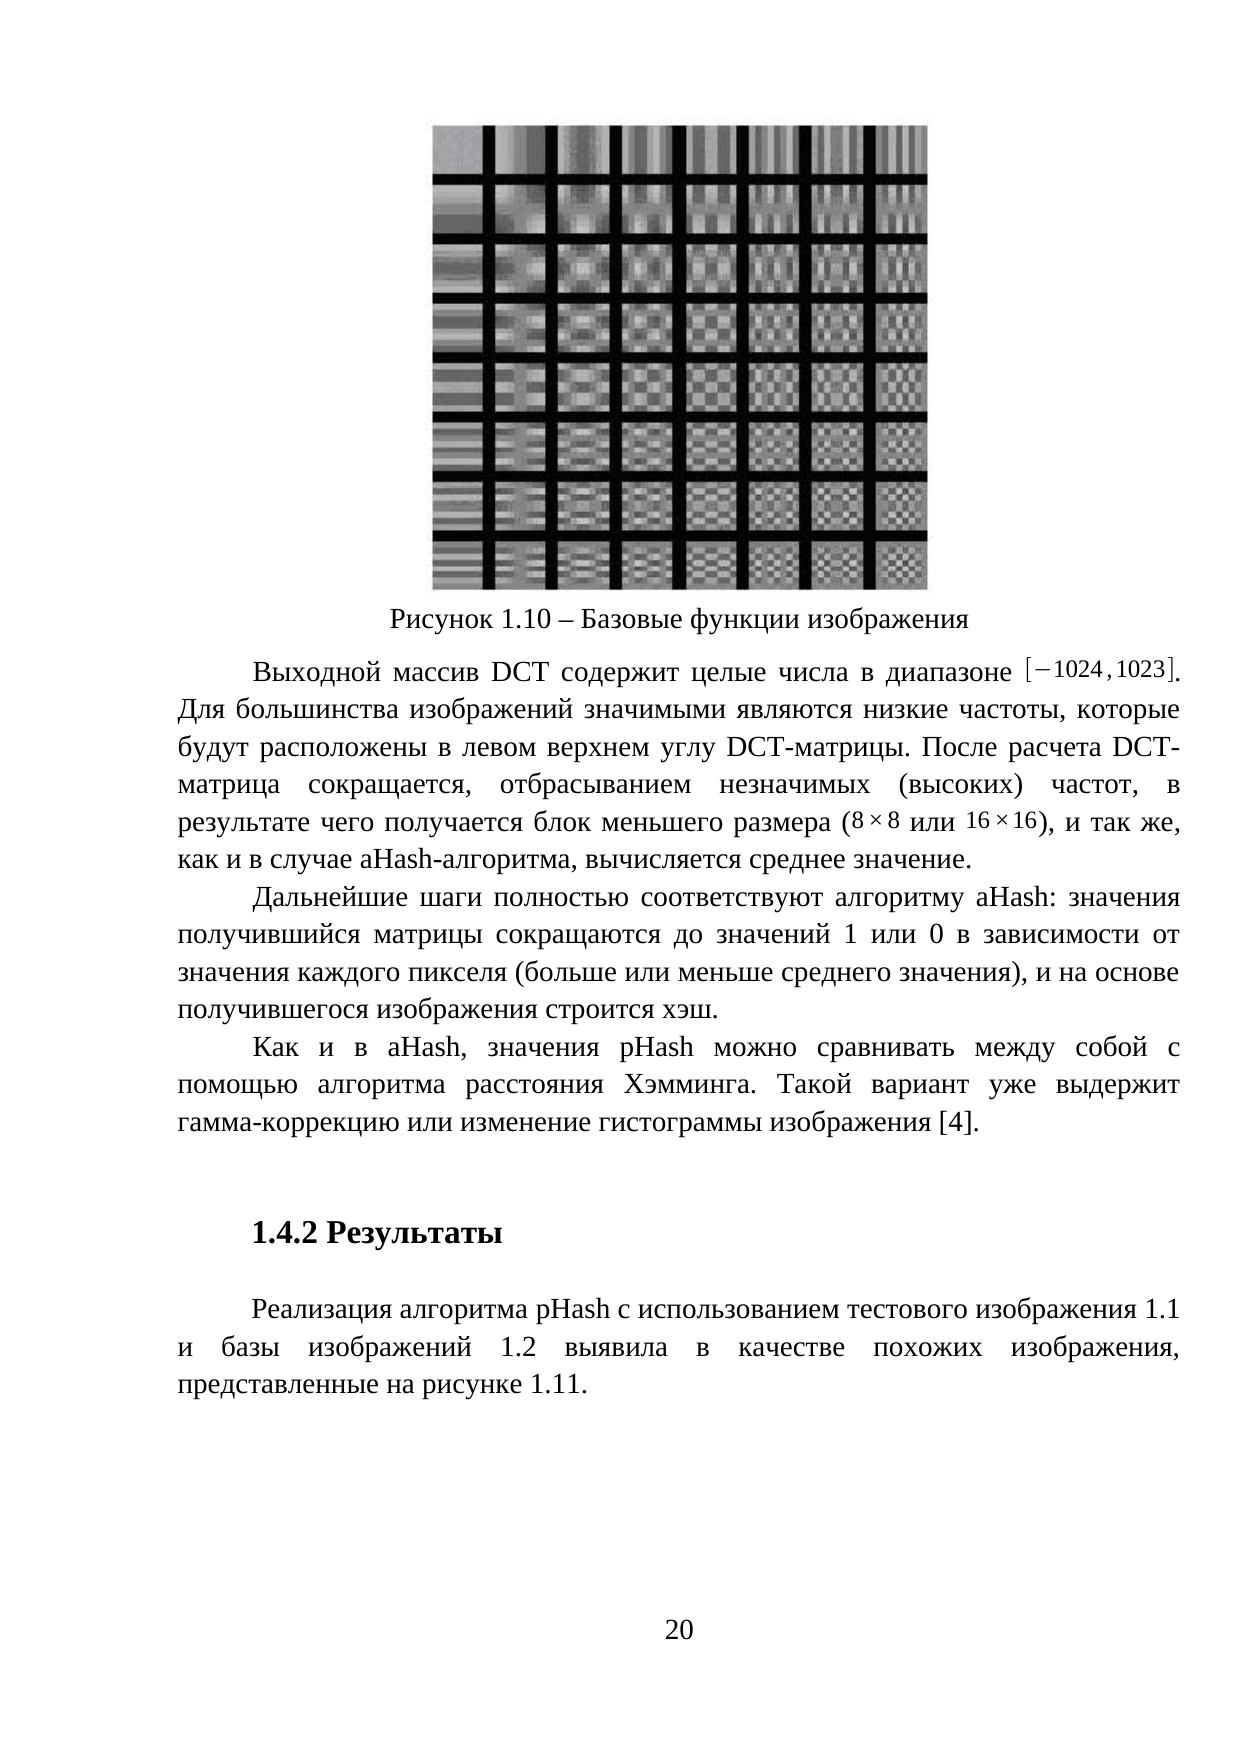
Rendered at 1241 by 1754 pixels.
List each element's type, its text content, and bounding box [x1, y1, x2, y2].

picture [425, 118, 934, 601]
subtitle 1.4.2 Результаты [177, 1214, 1181, 1251]
text Дальнейшие шаги полностью соответствуют алгоритму aHash: значения получившийся матрицы сокращаются до значений 1 или 0 в зависимости от значения каждого пикселя (больше или меньше среднего значения), и на основе получившегося изображения строится хэш. [177, 876, 1181, 1026]
text Реализация алгоритма pHash с использованием тестового изображения 1.1 и базы изображений 1.2 выявила в качестве похожих изображения, представленные на рисунке 1.11. [177, 1289, 1181, 1401]
text Выходной массив DCT содержит целые числа в диапазоне . Для большинства изображений значимыми являются низкие частоты, которые будут расположены в левом верхнем углу DCT-матрицы. После расчета DCT-матрица сокращается, отбрасыванием незначимых (высоких) частот, в результате чего получается блок меньшего размера ( или ), и так же, как и в случае aHash-алгоритма, вычисляется среднее значение. [177, 651, 1181, 876]
text Как и в aHash, значения pHash можно сравнивать между собой с помощью алгоритма расстояния Хэмминга. Такой вариант уже выдержит гамма-коррекцию или изменение гистограммы изображения [4]. [177, 1026, 1181, 1139]
text Рисунок 1.10 – Базовые функции изображения [177, 601, 1181, 634]
